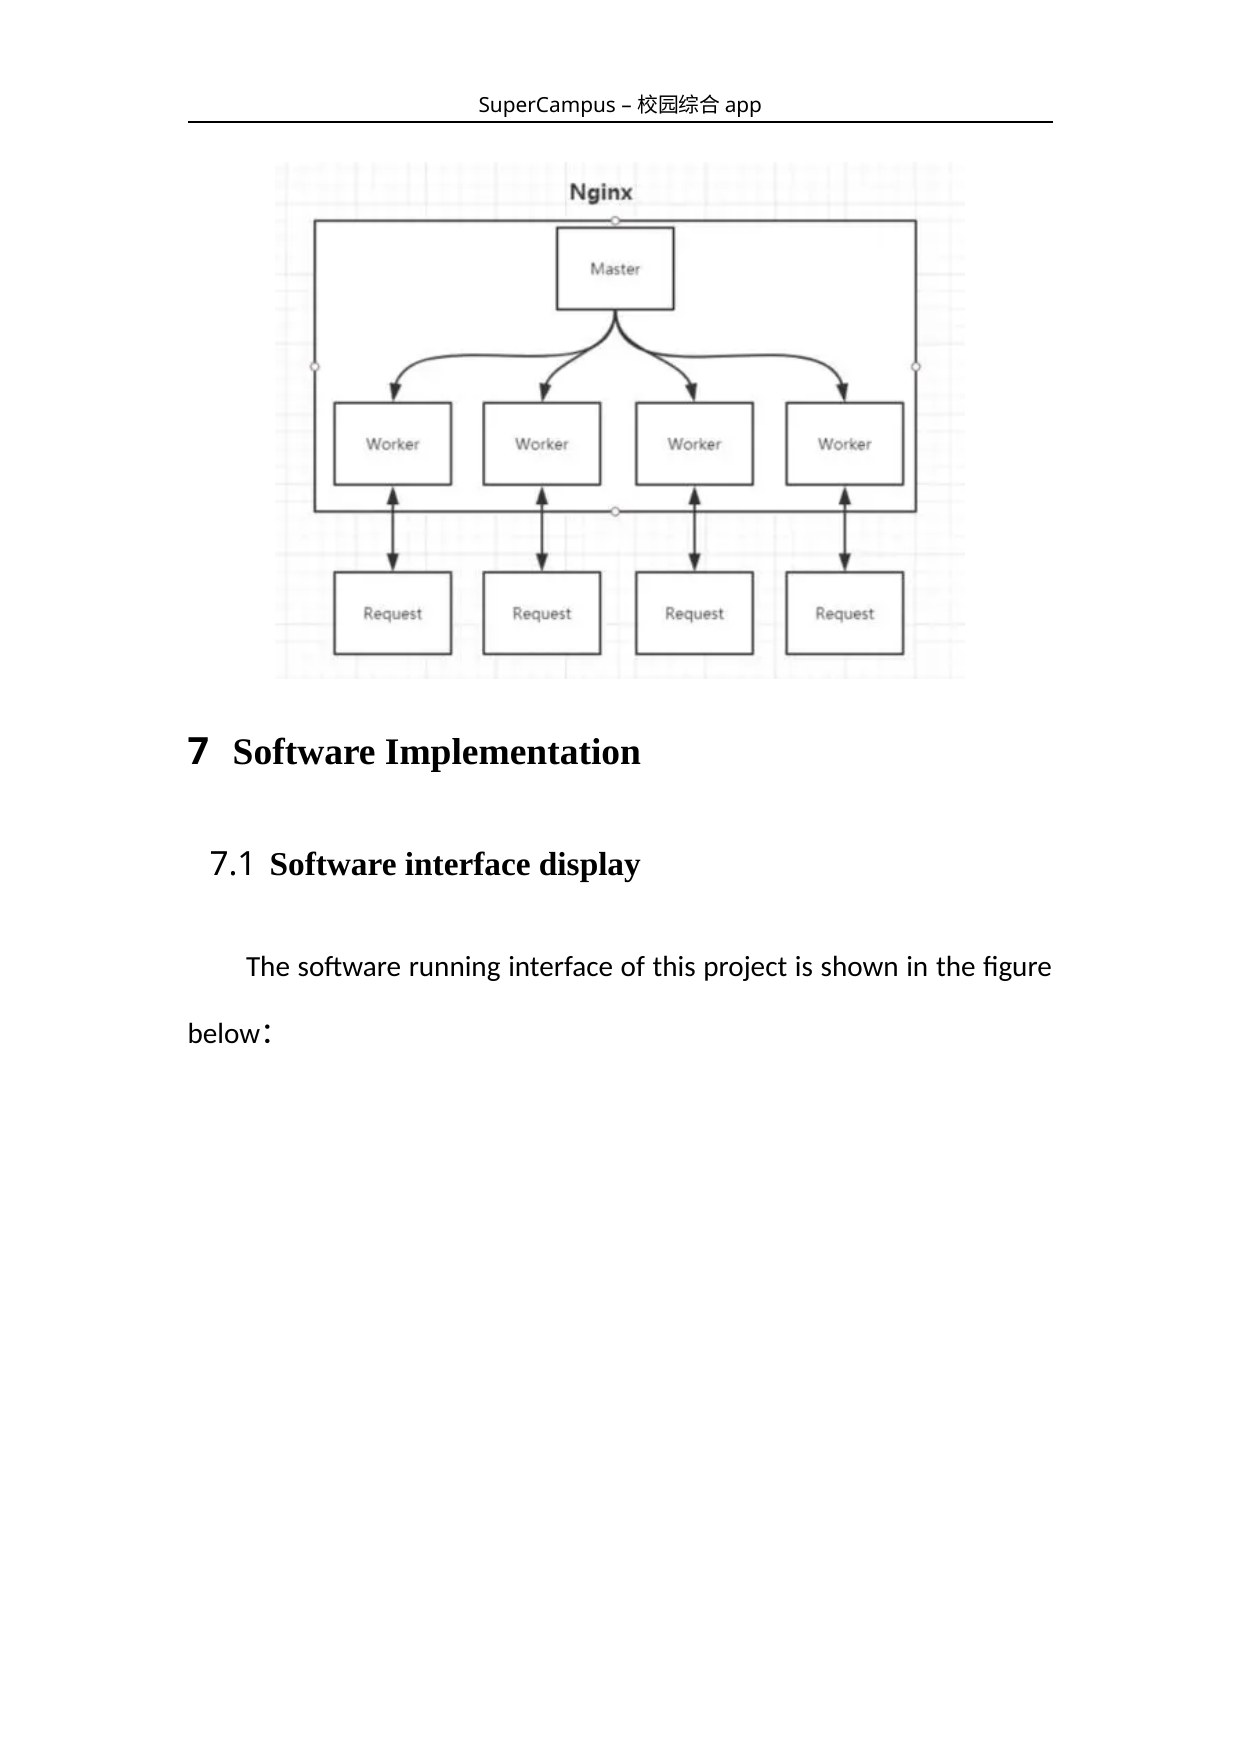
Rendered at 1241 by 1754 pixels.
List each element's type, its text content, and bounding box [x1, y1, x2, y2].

subtitle Software Implementation [187, 717, 1053, 782]
subtitle Software interface display [209, 829, 1053, 894]
picture [275, 162, 965, 679]
text The software running interface of this project is shown in the figure below： [187, 933, 1053, 1063]
